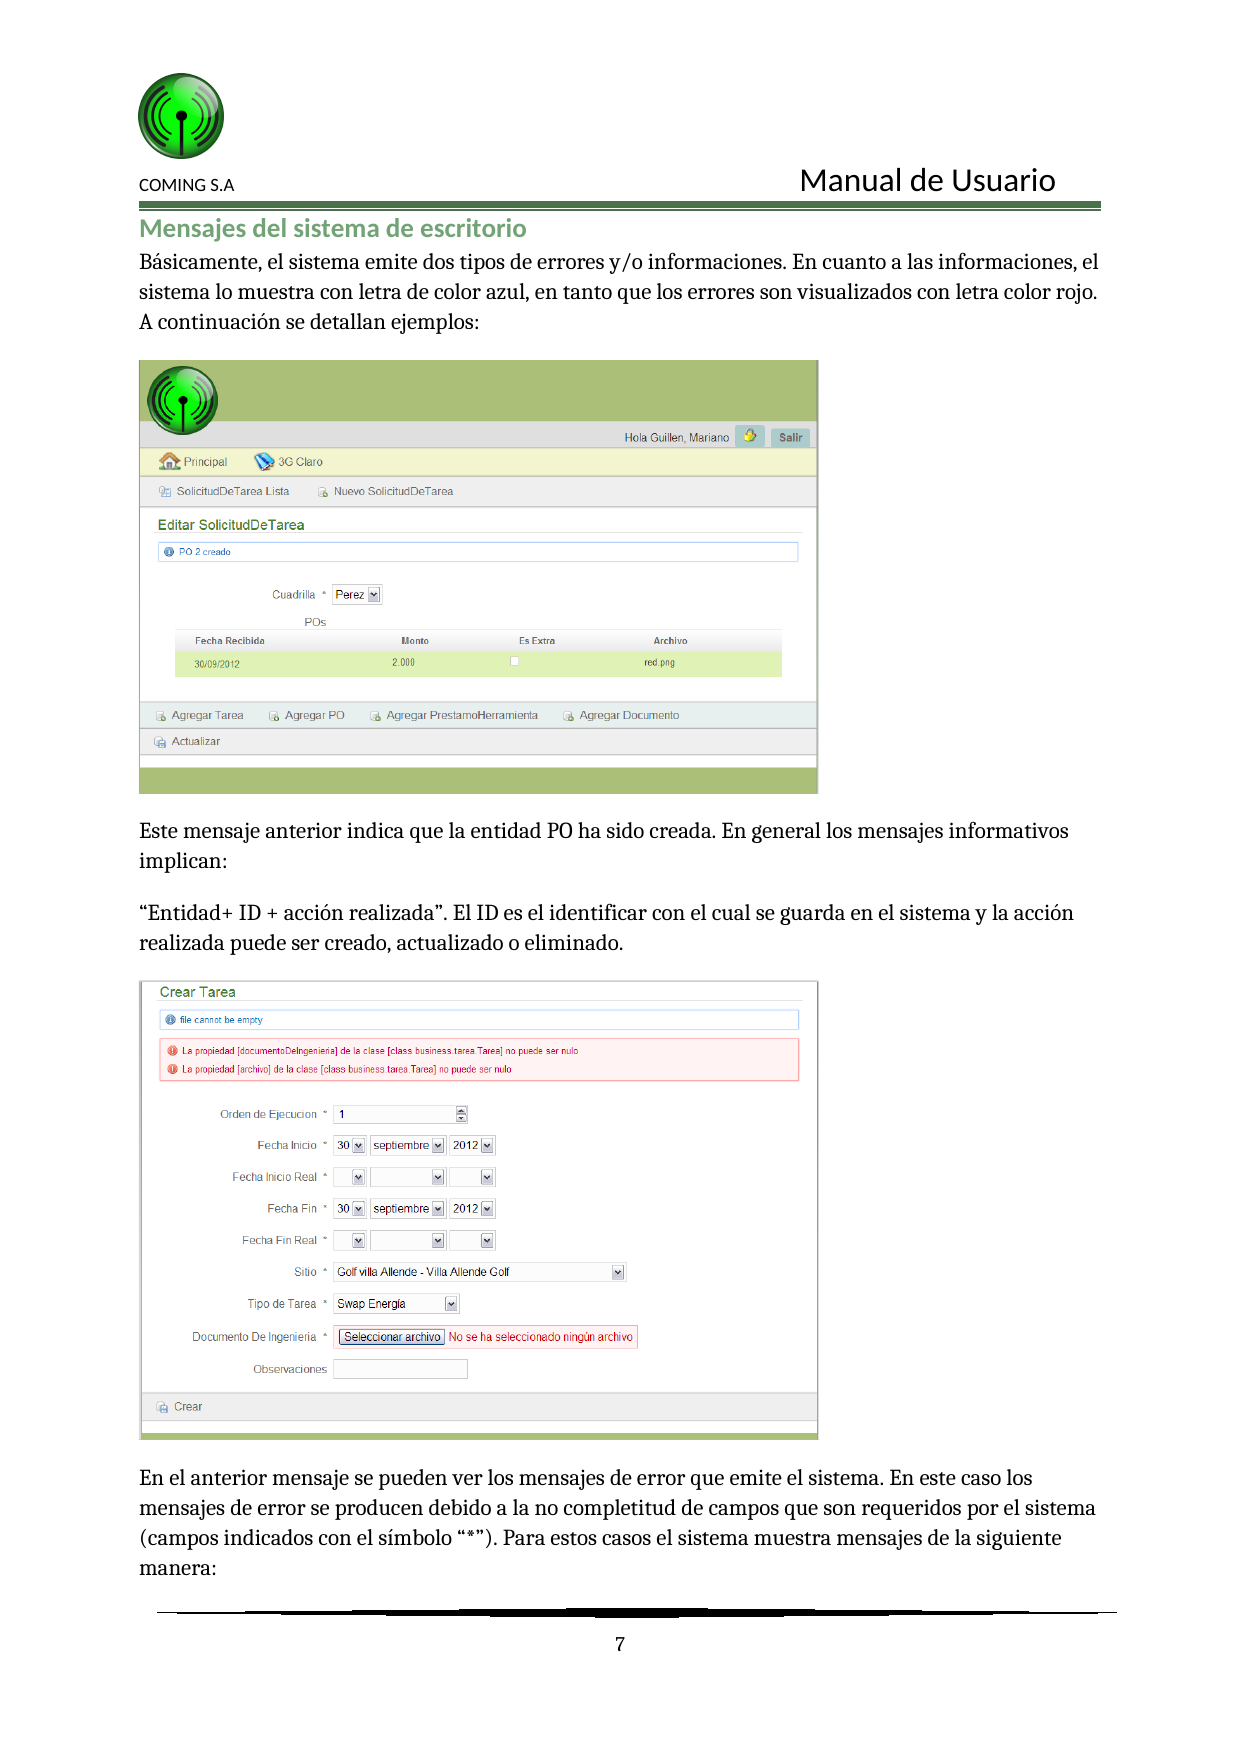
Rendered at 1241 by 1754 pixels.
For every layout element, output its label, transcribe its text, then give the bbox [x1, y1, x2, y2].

text “Entidad+ ID + acción realizada”. El ID es el identificar con el cual se guarda en el sistema y la acción realizada puede ser creado, actualizado o eliminado. [139, 899, 1101, 956]
picture [138, 980, 819, 1440]
text Básicamente, el sistema emite dos tipos de errores y/o informaciones. En cuanto a las informaciones, el sistema lo muestra con letra de color azul, en tanto que los errores son visualizados con letra color rojo. A continuación se detallan ejemplos: [139, 249, 1101, 336]
text En el anterior mensaje se pueden ver los mensajes de error que emite el sistema. En este caso los mensajes de error se producen debido a la no completitud de campos que son requeridos por el sistema (campos indicados con el símbolo “*”). Para estos casos el sistema muestra mensajes de la siguiente manera: [139, 1464, 1101, 1581]
picture [138, 73, 224, 159]
text Este mensaje anterior indica que la entidad PO ha sido creada. En general los mensajes informativos implican: [139, 818, 1101, 874]
subtitle Mensajes del sistema de escritorio [139, 211, 1101, 244]
picture [138, 360, 819, 794]
